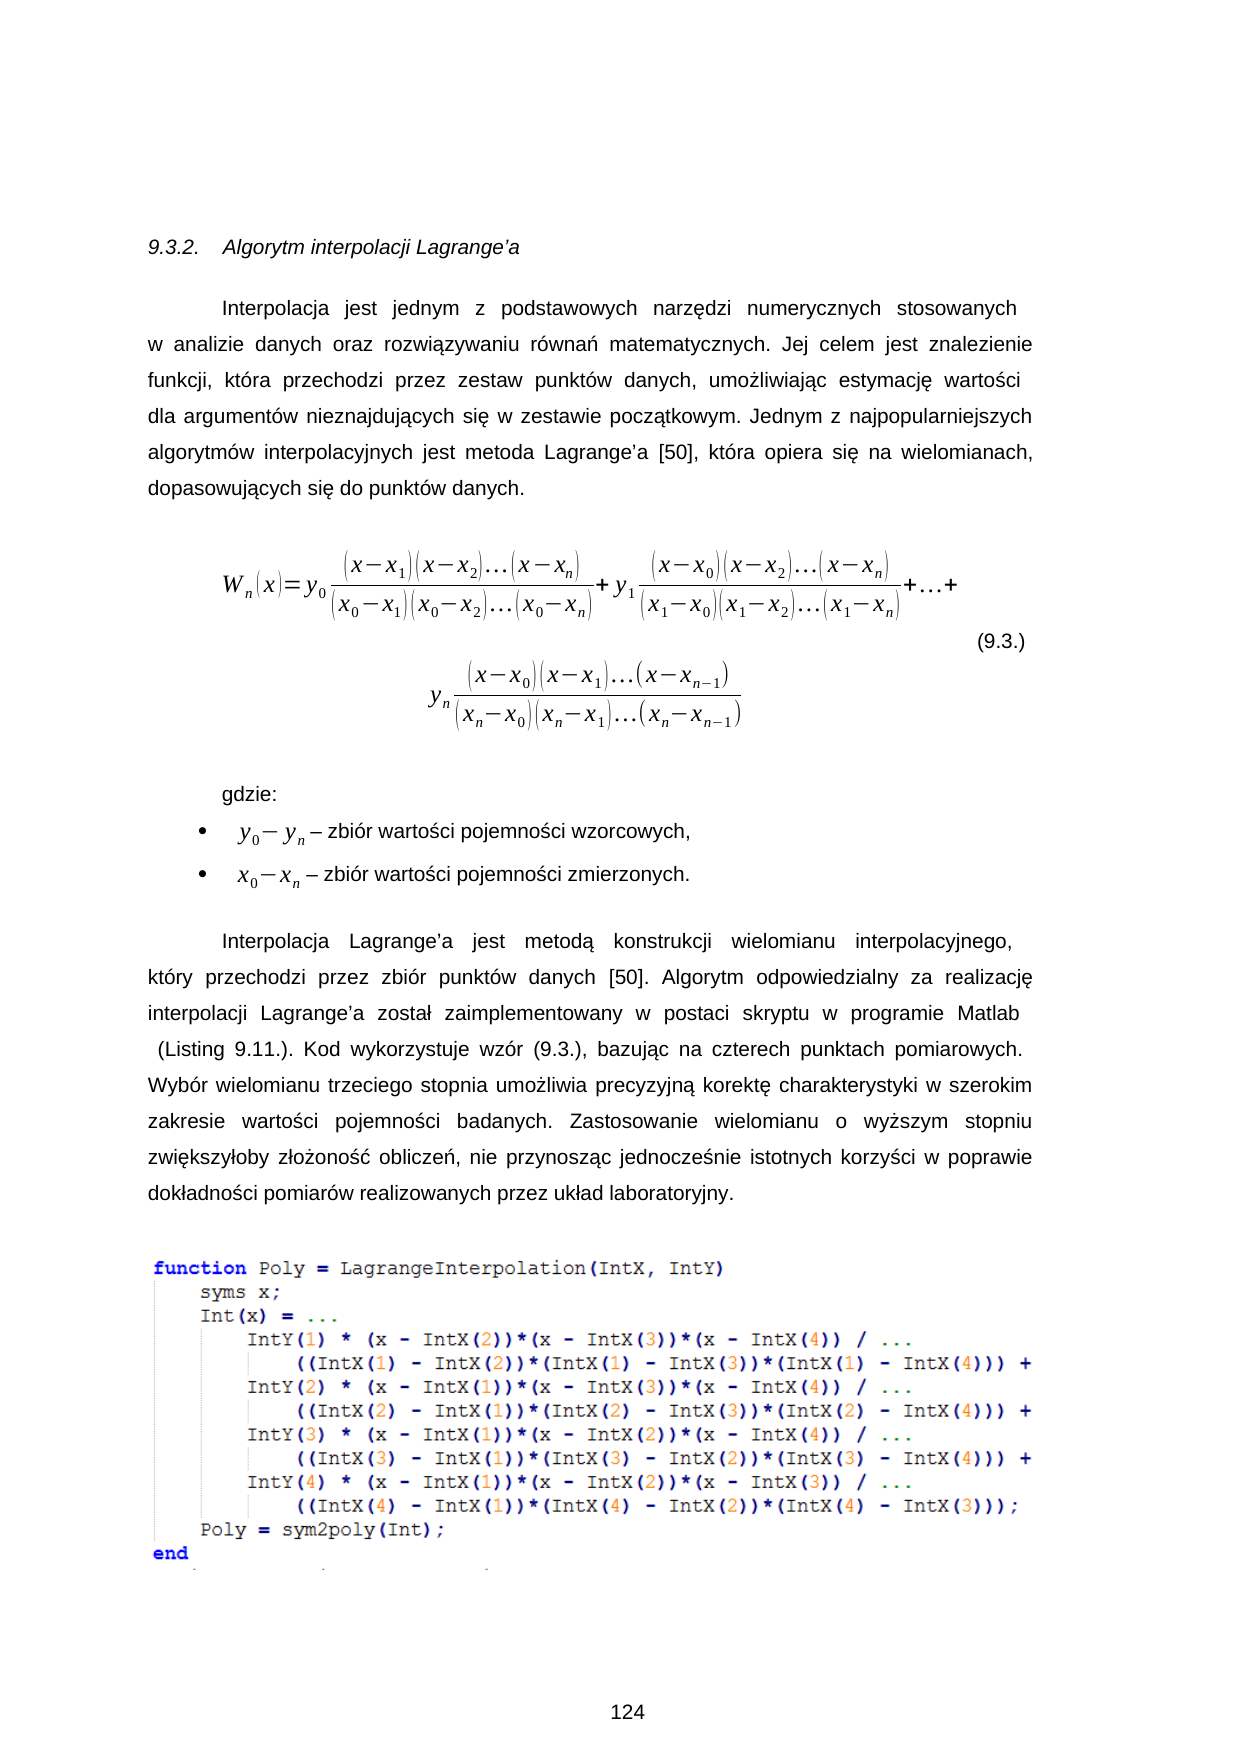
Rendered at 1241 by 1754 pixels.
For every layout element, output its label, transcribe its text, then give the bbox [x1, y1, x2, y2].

table_header (9.3.) [960, 524, 1037, 757]
picture [147, 1254, 1035, 1570]
subtitle Algorytm interpolacji Lagrange’a [148, 235, 1033, 259]
list – zbiór wartości pojemności wzorcowych, [199, 817, 1033, 849]
text Interpolacja jest jednym z podstawowych narzędzi numerycznych stosowanych w analizie danych oraz rozwiązywaniu równań matematycznych. Jej celem jest znalezienie funkcji, która przechodzi przez zestaw punktów danych, umożliwiając estymację wartości dla argumentów nieznajdujących się w zestawie początkowym. Jednym z najpopularniejszych algorytmów interpolacyjnych jest metoda Lagrange’a [50], która opiera się na wielomianach, dopasowujących się do punktów danych. [148, 296, 1033, 499]
list – zbiór wartości pojemności zmierzonych. [199, 861, 1033, 892]
text gdzie: [148, 782, 1033, 806]
table_header [136, 524, 960, 757]
